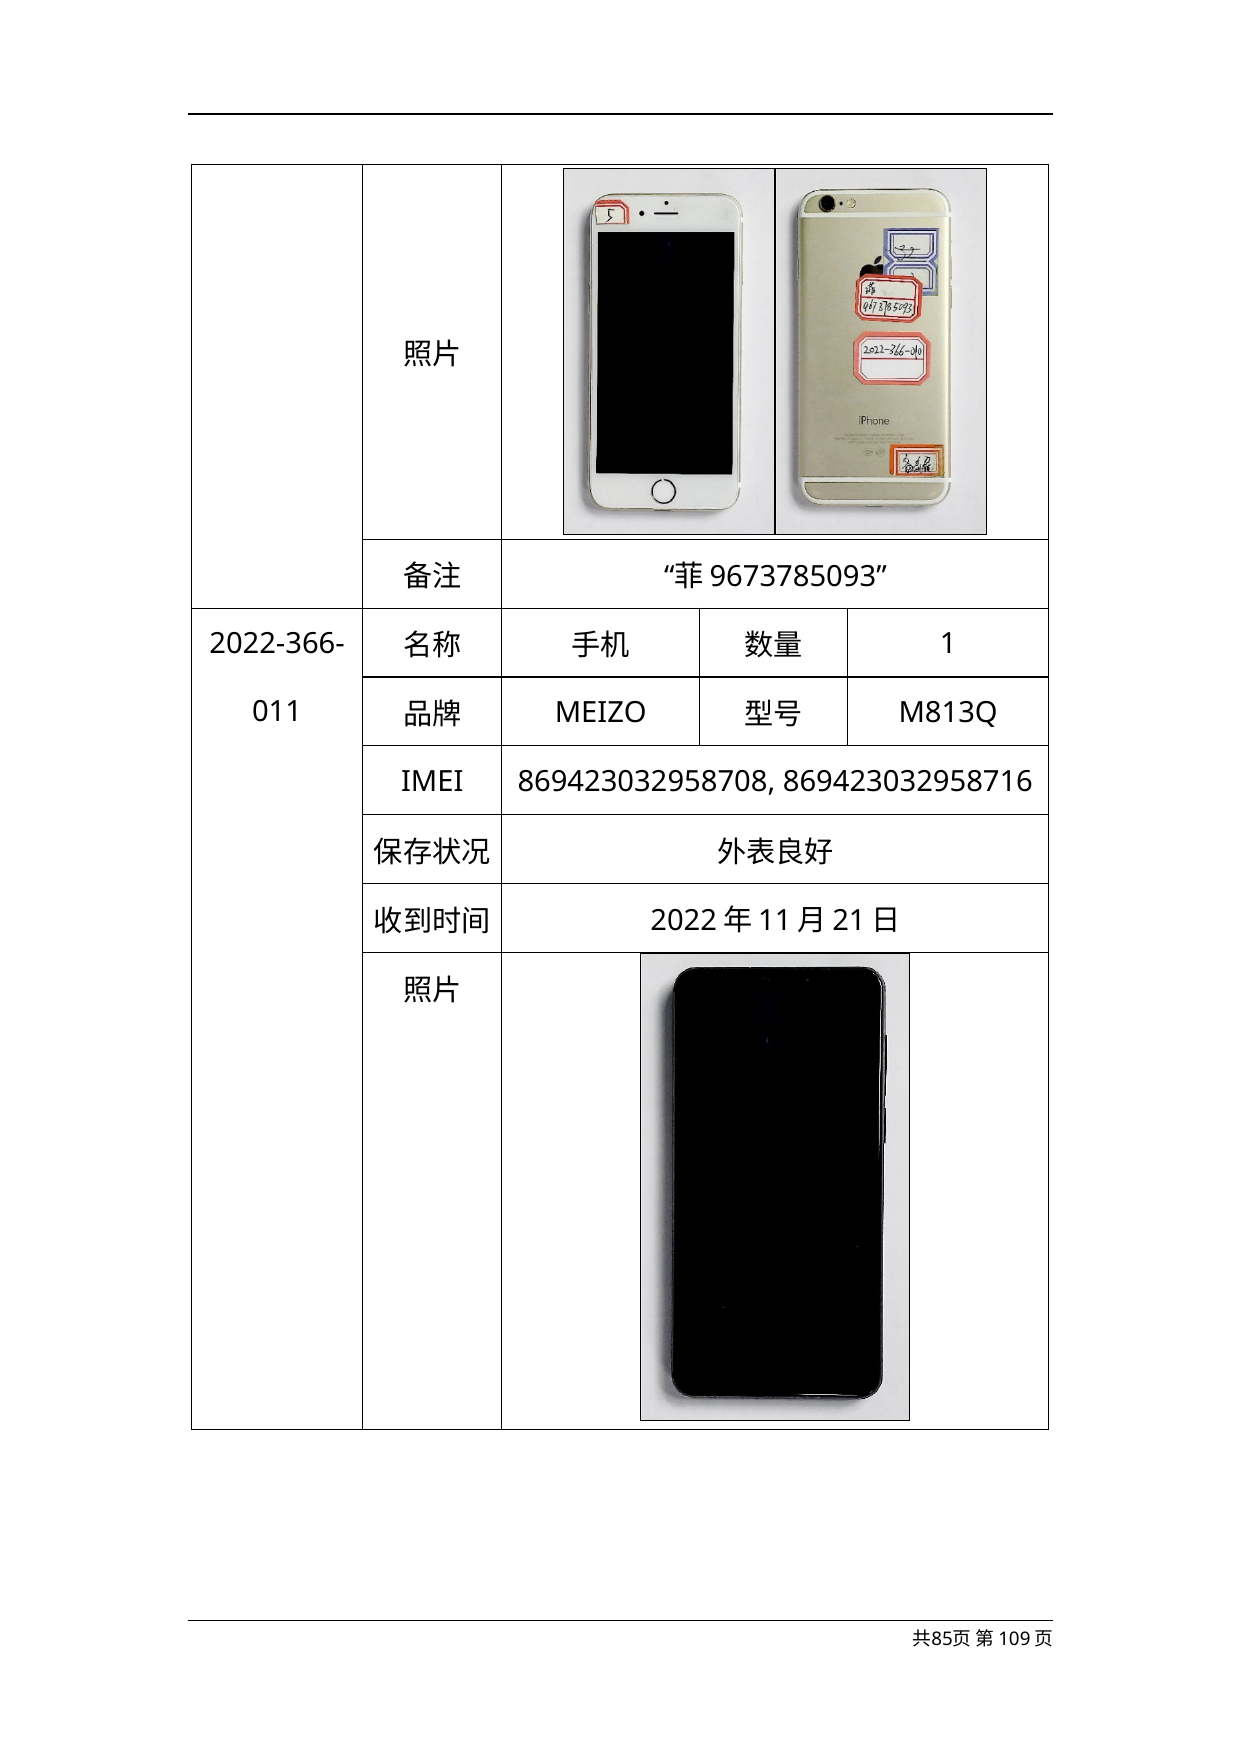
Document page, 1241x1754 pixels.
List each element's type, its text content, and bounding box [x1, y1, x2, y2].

table_cell 备注 [363, 540, 501, 607]
table_cell 手机 [502, 609, 699, 676]
table_cell 2022-366-011 [192, 609, 362, 1429]
table_cell 名称 [363, 609, 501, 676]
table_cell 1 [848, 609, 1048, 676]
table_cell M813Q [848, 678, 1048, 745]
table_cell 数量 [700, 609, 847, 676]
table_cell 型号 [700, 678, 847, 745]
table_cell [502, 165, 1048, 538]
picture [641, 954, 909, 1420]
table_cell 保存状况 [363, 815, 501, 883]
table_cell MEIZO [502, 678, 699, 745]
table_cell [502, 953, 1048, 1429]
table_cell 外表良好 [502, 815, 1048, 883]
table_cell 品牌 [363, 678, 501, 745]
table_cell “菲9673785093” [502, 540, 1048, 607]
table_cell 收到时间 [363, 884, 501, 952]
table_cell 照片 [363, 165, 501, 538]
picture [776, 169, 986, 534]
table_cell IMEI [363, 746, 501, 814]
table_cell 2022年11月21日 [502, 884, 1048, 952]
table_cell 照片 [363, 953, 501, 1429]
table_cell 869423032958708, 869423032958716 [502, 746, 1048, 814]
picture [564, 169, 774, 534]
